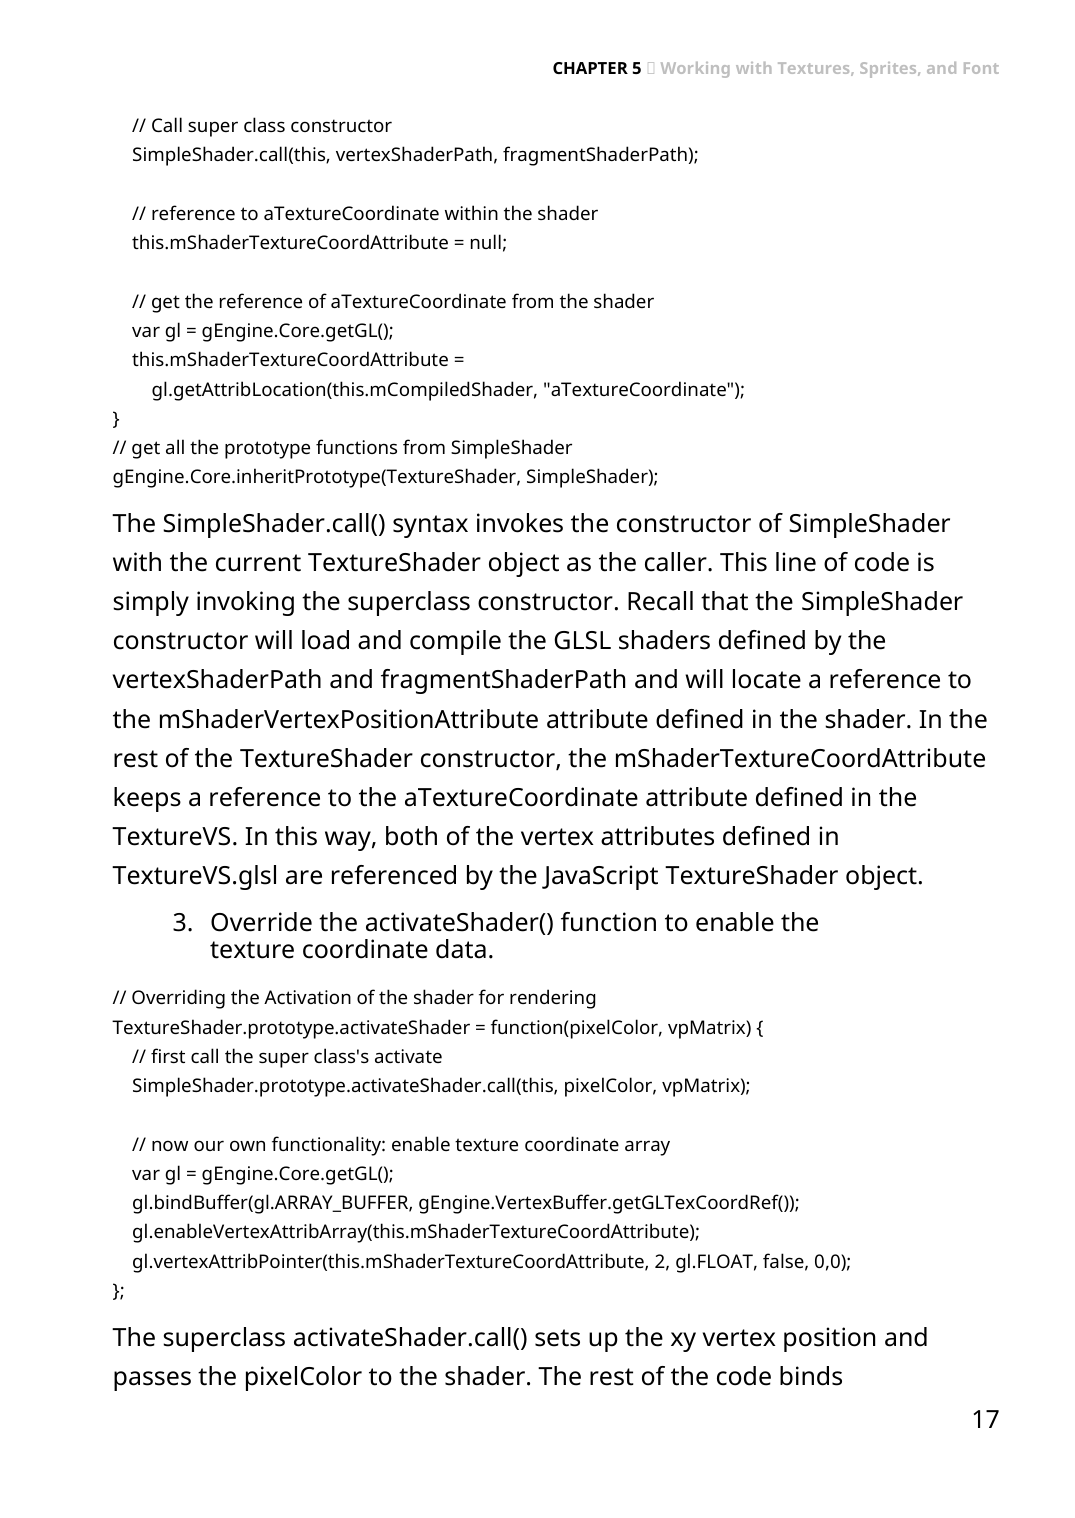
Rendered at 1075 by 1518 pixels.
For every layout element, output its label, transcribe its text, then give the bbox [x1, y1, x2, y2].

text }; [112, 1277, 1000, 1303]
text var gl = gEngine.Core.getGL(); [112, 1160, 1000, 1186]
text // Call super class constructor [112, 112, 1000, 138]
text this.mShaderTextureCoordAttribute = [112, 347, 1000, 372]
text this.mShaderTextureCoordAttribute = null; [112, 229, 1000, 255]
text SimpleShader.call(this, vertexShaderPath, fragmentShaderPath); [112, 142, 1000, 167]
list Override the activateShader() function to enable the texture coordinate data. [172, 910, 910, 964]
text } [112, 405, 1000, 431]
text gl.getAttribLocation(this.mCompiledShader, "aTextureCoordinate"); [112, 376, 1000, 401]
text TextureShader.prototype.activateShader = function(pixelColor, vpMatrix) { [112, 1014, 1000, 1039]
text // Overriding the Activation of the shader for rendering [112, 985, 1000, 1010]
text // now our own functionality: enable texture coordinate array [112, 1131, 1000, 1157]
text gEngine.Core.inheritPrototype(TextureShader, SimpleShader); [112, 464, 1000, 489]
text var gl = gEngine.Core.getGL(); [112, 317, 1000, 343]
text // get the reference of aTextureCoordinate from the shader [112, 288, 1000, 314]
text SimpleShader.prototype.activateShader.call(this, pixelColor, vpMatrix); [112, 1072, 1000, 1098]
text // get all the prototype functions from SimpleShader [112, 434, 1000, 460]
text // first call the super class's activate [112, 1043, 1000, 1069]
text gl.bindBuffer(gl.ARRAY_BUFFER, gEngine.VertexBuffer.getGLTexCoordRef()); [112, 1189, 1000, 1215]
text // reference to aTextureCoordinate within the shader [112, 200, 1000, 226]
text gl.enableVertexAttribArray(this.mShaderTextureCoordAttribute); [112, 1219, 1000, 1244]
text The SimpleShader.call() syntax invokes the constructor of SimpleShader with the current TextureShader object as the caller. This line of code is simply invoking the superclass constructor. Recall that the SimpleShader constructor will load and compile the GLSL shaders defined by the vertexShaderPath and fragmentShaderPath and will locate a reference to the mShaderVertexPositionAttribute attribute defined in the shader. In the rest of the TextureShader constructor, the mShaderTextureCoordAttribute keeps a reference to the aTextureCoordinate attribute defined in the TextureVS. In this way, both of the vertex attributes defined in TextureVS.glsl are referenced by the JavaScript TextureShader object. [112, 506, 1000, 892]
text gl.vertexAttribPointer(this.mShaderTextureCoordAttribute, 2, gl.FLOAT, false, 0,0); [112, 1248, 1000, 1274]
